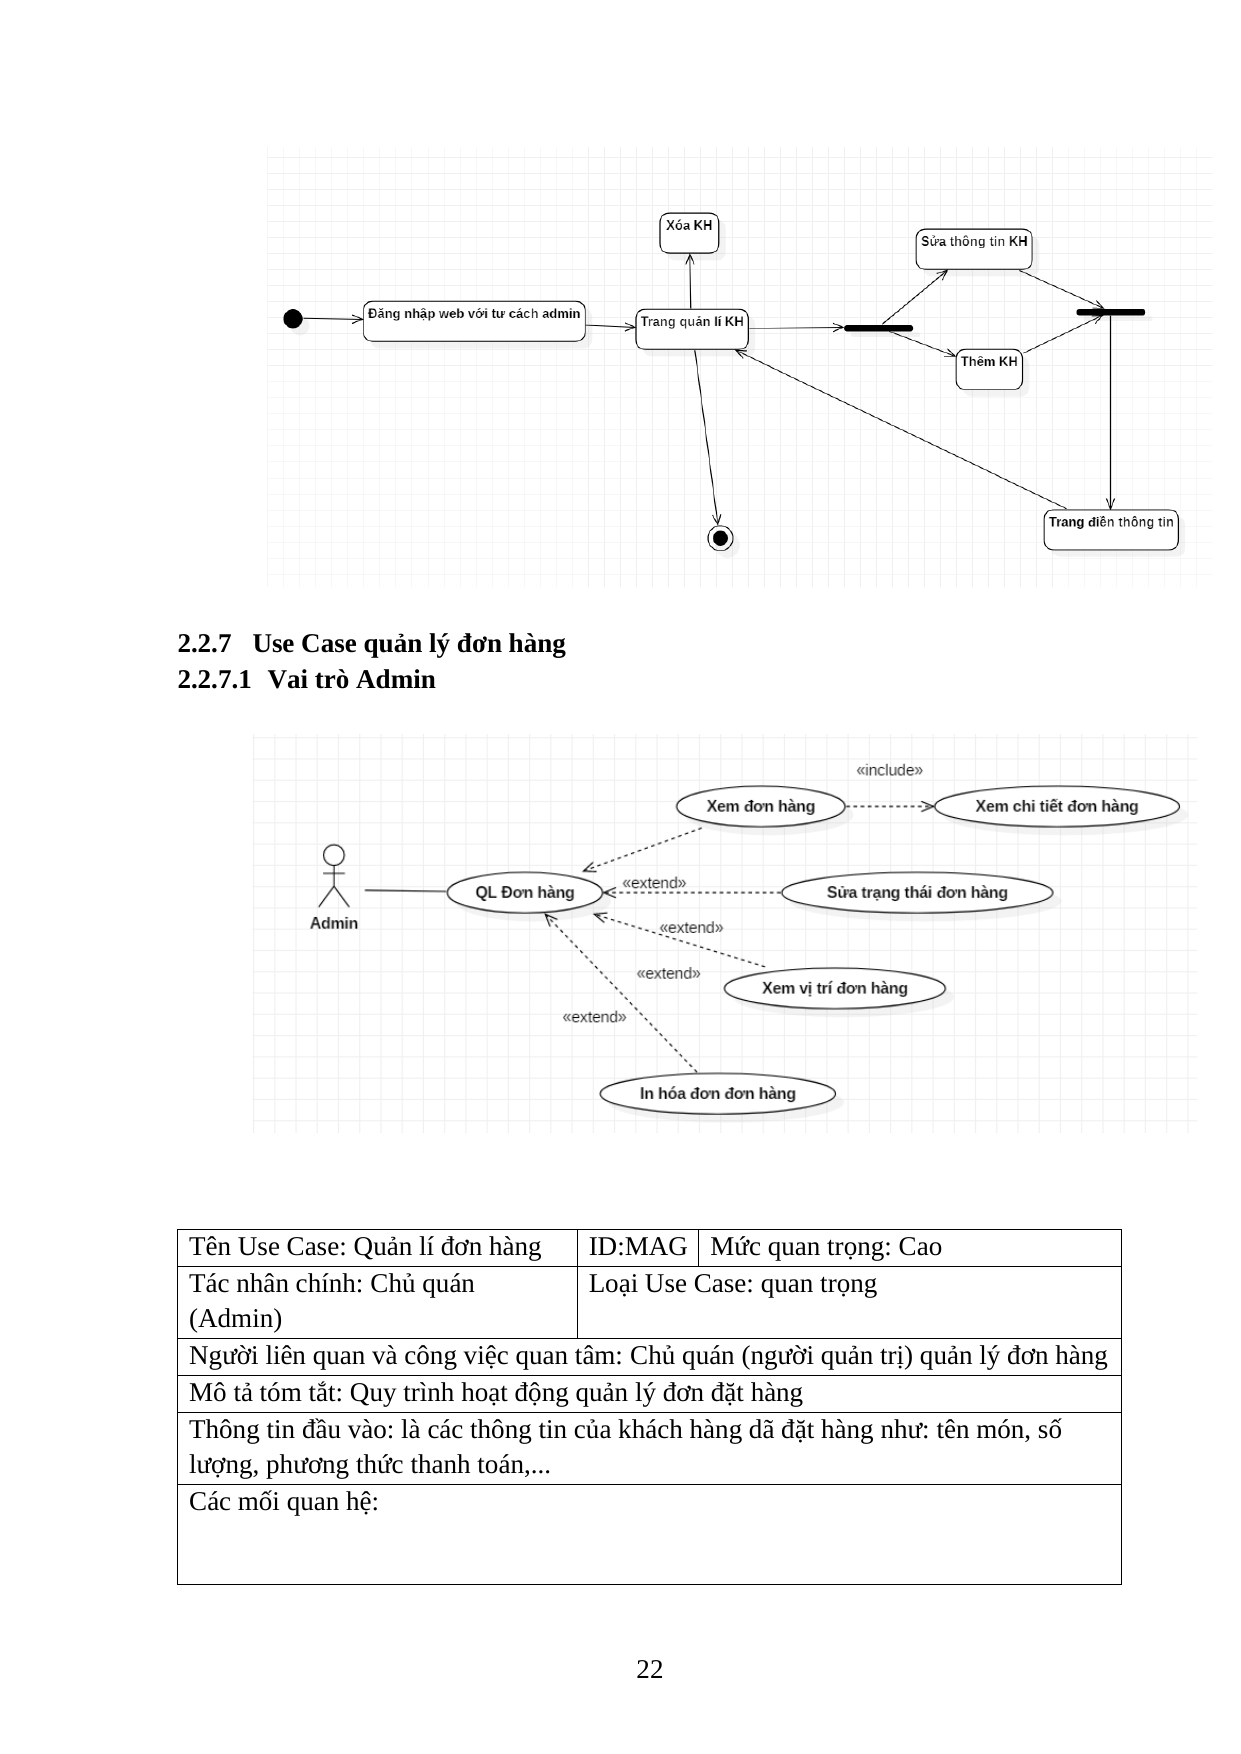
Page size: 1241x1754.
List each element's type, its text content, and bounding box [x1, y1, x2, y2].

table_cell Loại Use Case: quan trọng [578, 1267, 1121, 1338]
table_cell Tác nhân chính: Chủ quán (Admin) [178, 1267, 577, 1338]
picture [252, 734, 1198, 1133]
table_cell Thông tin đầu vào: là các thông tin của khách hàng dã đặt hàng như: tên món, số lượng, phương thức thanh toán,... [178, 1413, 1121, 1484]
list Use Case quản lý đơn hàng [177, 627, 1122, 658]
list Vai trò Admin [177, 663, 1122, 694]
table_header Mức quan trọng: Cao [699, 1230, 1121, 1266]
table_header ID:MAG [578, 1230, 698, 1266]
table_cell Người liên quan và công việc quan tâm: Chủ quán (người quản trị) quản lý đơn hàng [178, 1339, 1121, 1375]
table_cell Mô tả tóm tắt: Quy trình hoạt động quản lý đơn đặt hàng [178, 1376, 1121, 1412]
table_header Tên Use Case: Quản lí đơn hàng [178, 1230, 577, 1266]
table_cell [178, 1485, 1121, 1583]
picture [267, 147, 1213, 587]
